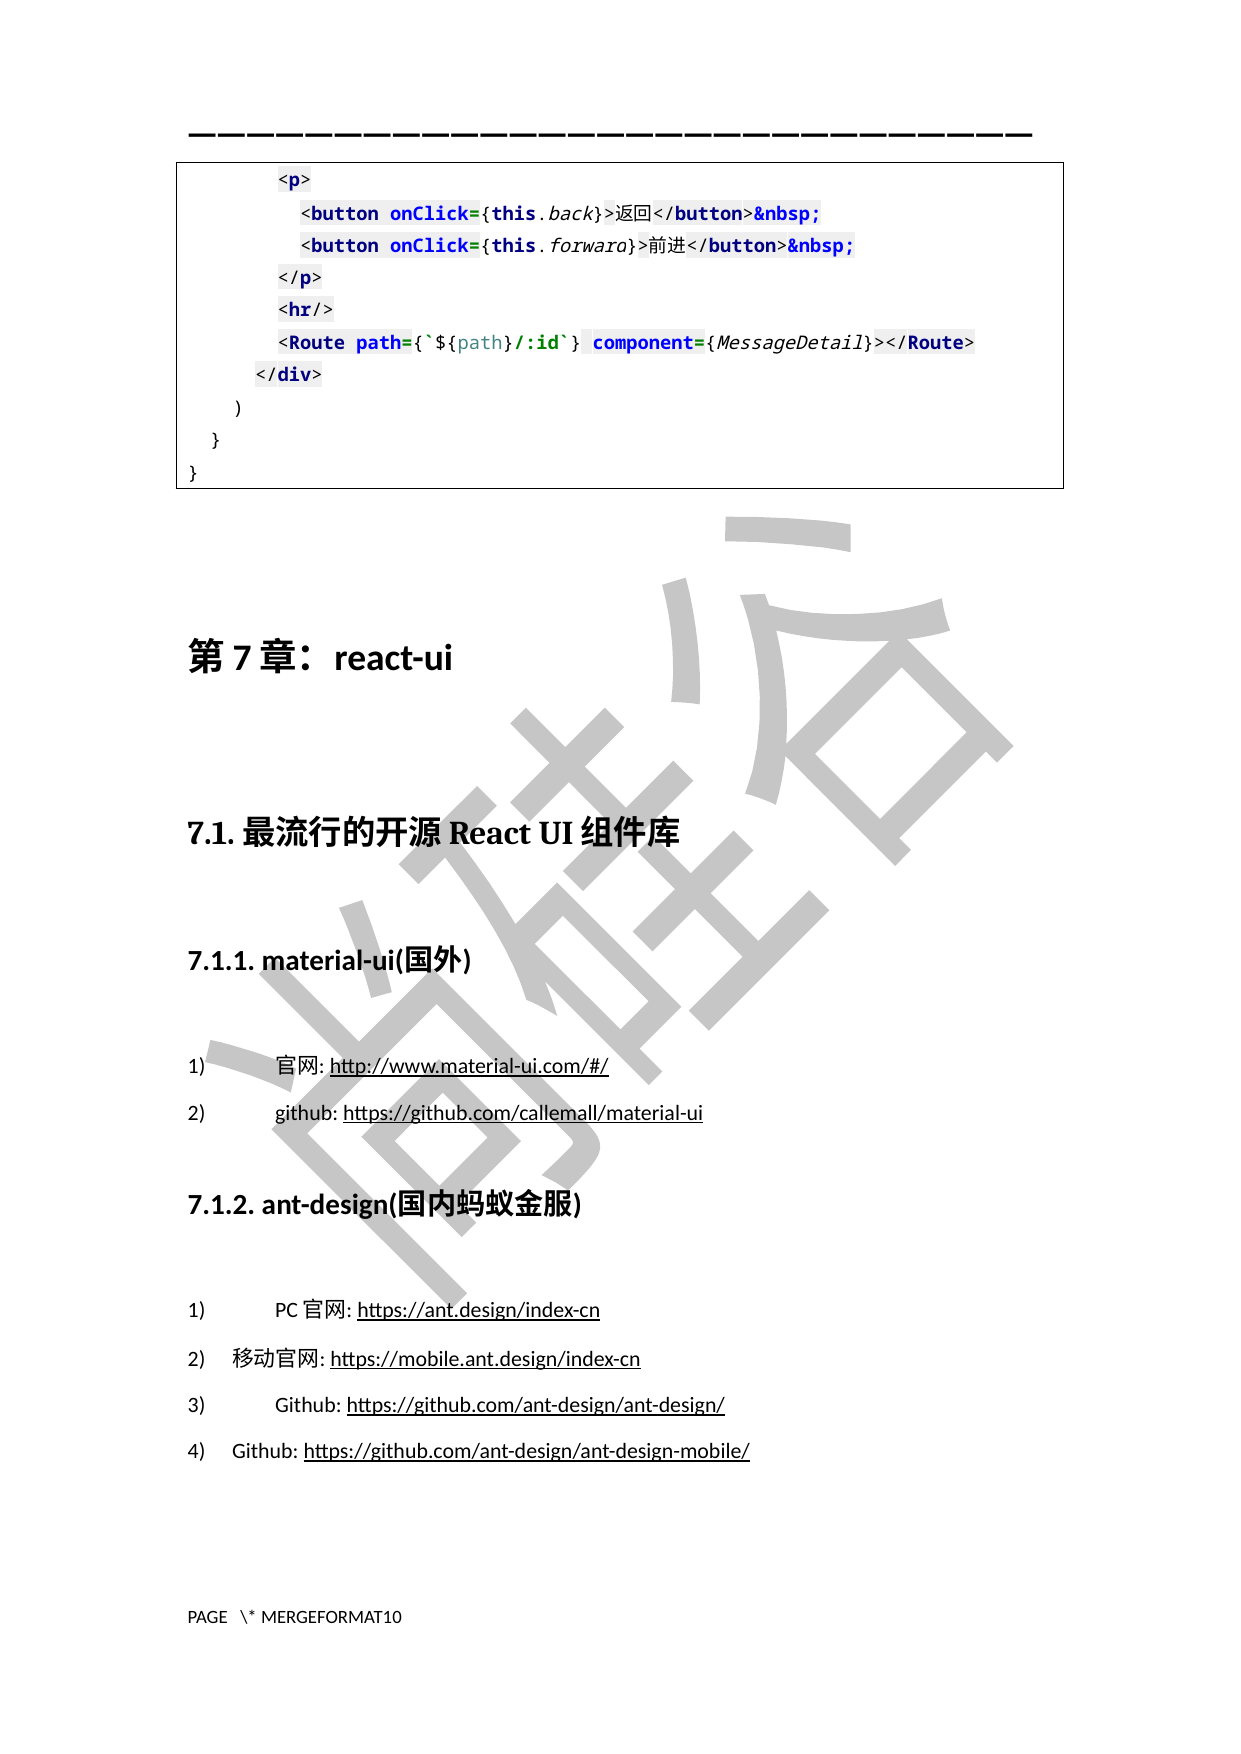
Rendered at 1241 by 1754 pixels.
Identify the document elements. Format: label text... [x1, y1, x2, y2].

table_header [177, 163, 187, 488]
list PC官网: https://ant.design/index-cn [187, 1292, 1053, 1324]
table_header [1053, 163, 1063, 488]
subtitle 第7章：react-ui [187, 622, 1053, 687]
list Github: https://github.com/ant-design/ant-design/ [187, 1389, 1053, 1421]
list 移动官网: https://mobile.ant.design/index-cn [187, 1340, 1053, 1373]
list Github: https://github.com/ant-design/ant-design-mobile/ [187, 1434, 1053, 1467]
list 官网: http://www.material-ui.com/#/ [187, 1048, 1053, 1080]
subtitle 7.1. 最流行的开源React UI组件库 [187, 798, 1053, 863]
subtitle 7.1.1. material-ui(国外) [187, 925, 1053, 990]
subtitle 7.1.2. ant-design(国内蚂蚁金服) [187, 1169, 1053, 1234]
list github: https://github.com/callemall/material-ui [187, 1096, 1053, 1129]
